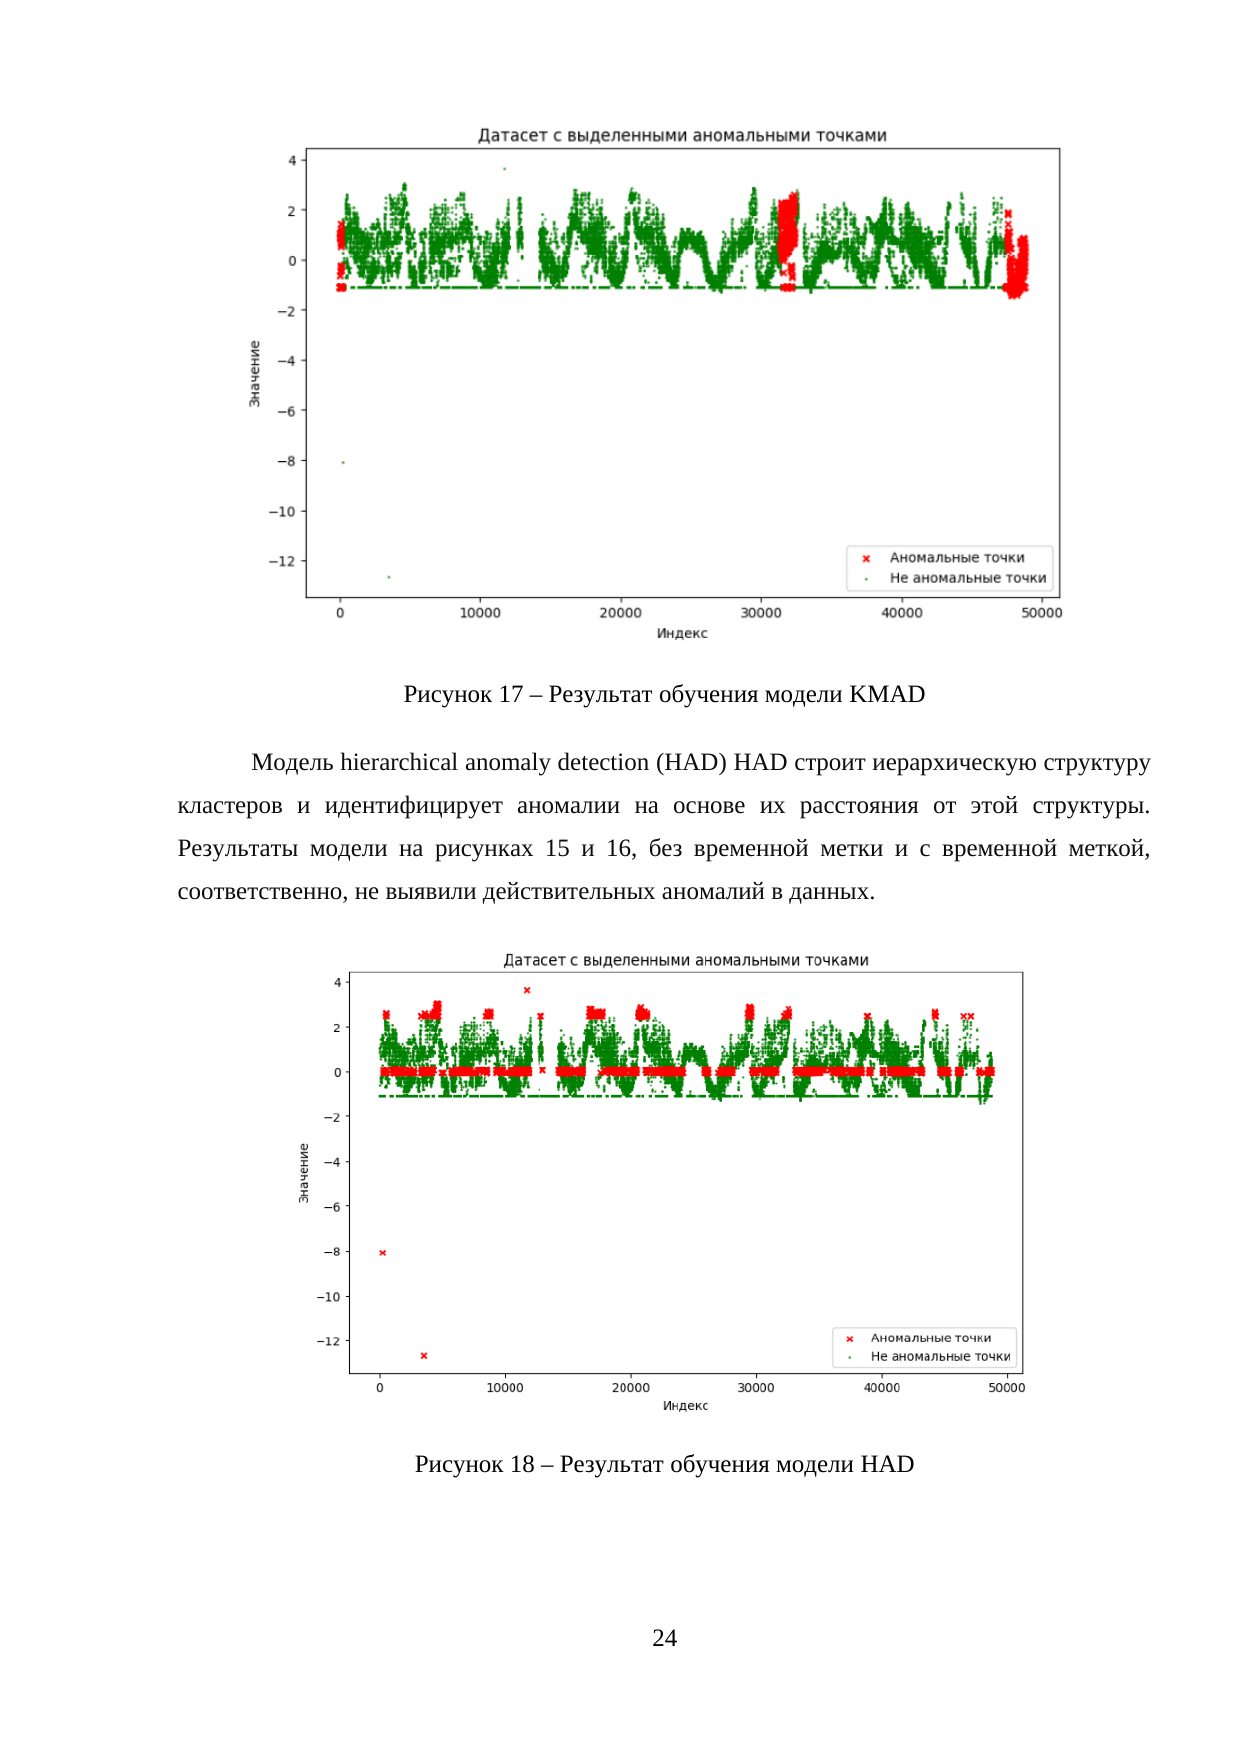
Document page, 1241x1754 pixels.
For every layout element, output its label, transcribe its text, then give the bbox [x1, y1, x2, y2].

text Рисунок 18 – Результат обучения модели HAD [177, 1449, 1152, 1478]
picture [242, 118, 1087, 652]
text Модель hierarchical anomaly detection (HAD) HAD строит иерархическую структуру кластеров и идентифицирует аномалии на основе их расстояния от этой структуры. Результаты модели на рисунках 15 и 16, без временной метки и с временной меткой, соответственно, не выявили действительных аномалий в данных. [177, 819, 1152, 905]
text Модель hierarchical anomaly detection (HAD) HAD строит иерархическую структуру кластеров и идентифицирует аномалии на основе их расстояния от этой структуры. Результаты модели на рисунках 15 и 16, без временной метки и с временной меткой, соответственно, не выявили действительных аномалий в данных. [177, 747, 1152, 790]
picture [292, 944, 1037, 1423]
text Рисунок 17 – Результат обучения модели KMAD [177, 679, 1152, 708]
